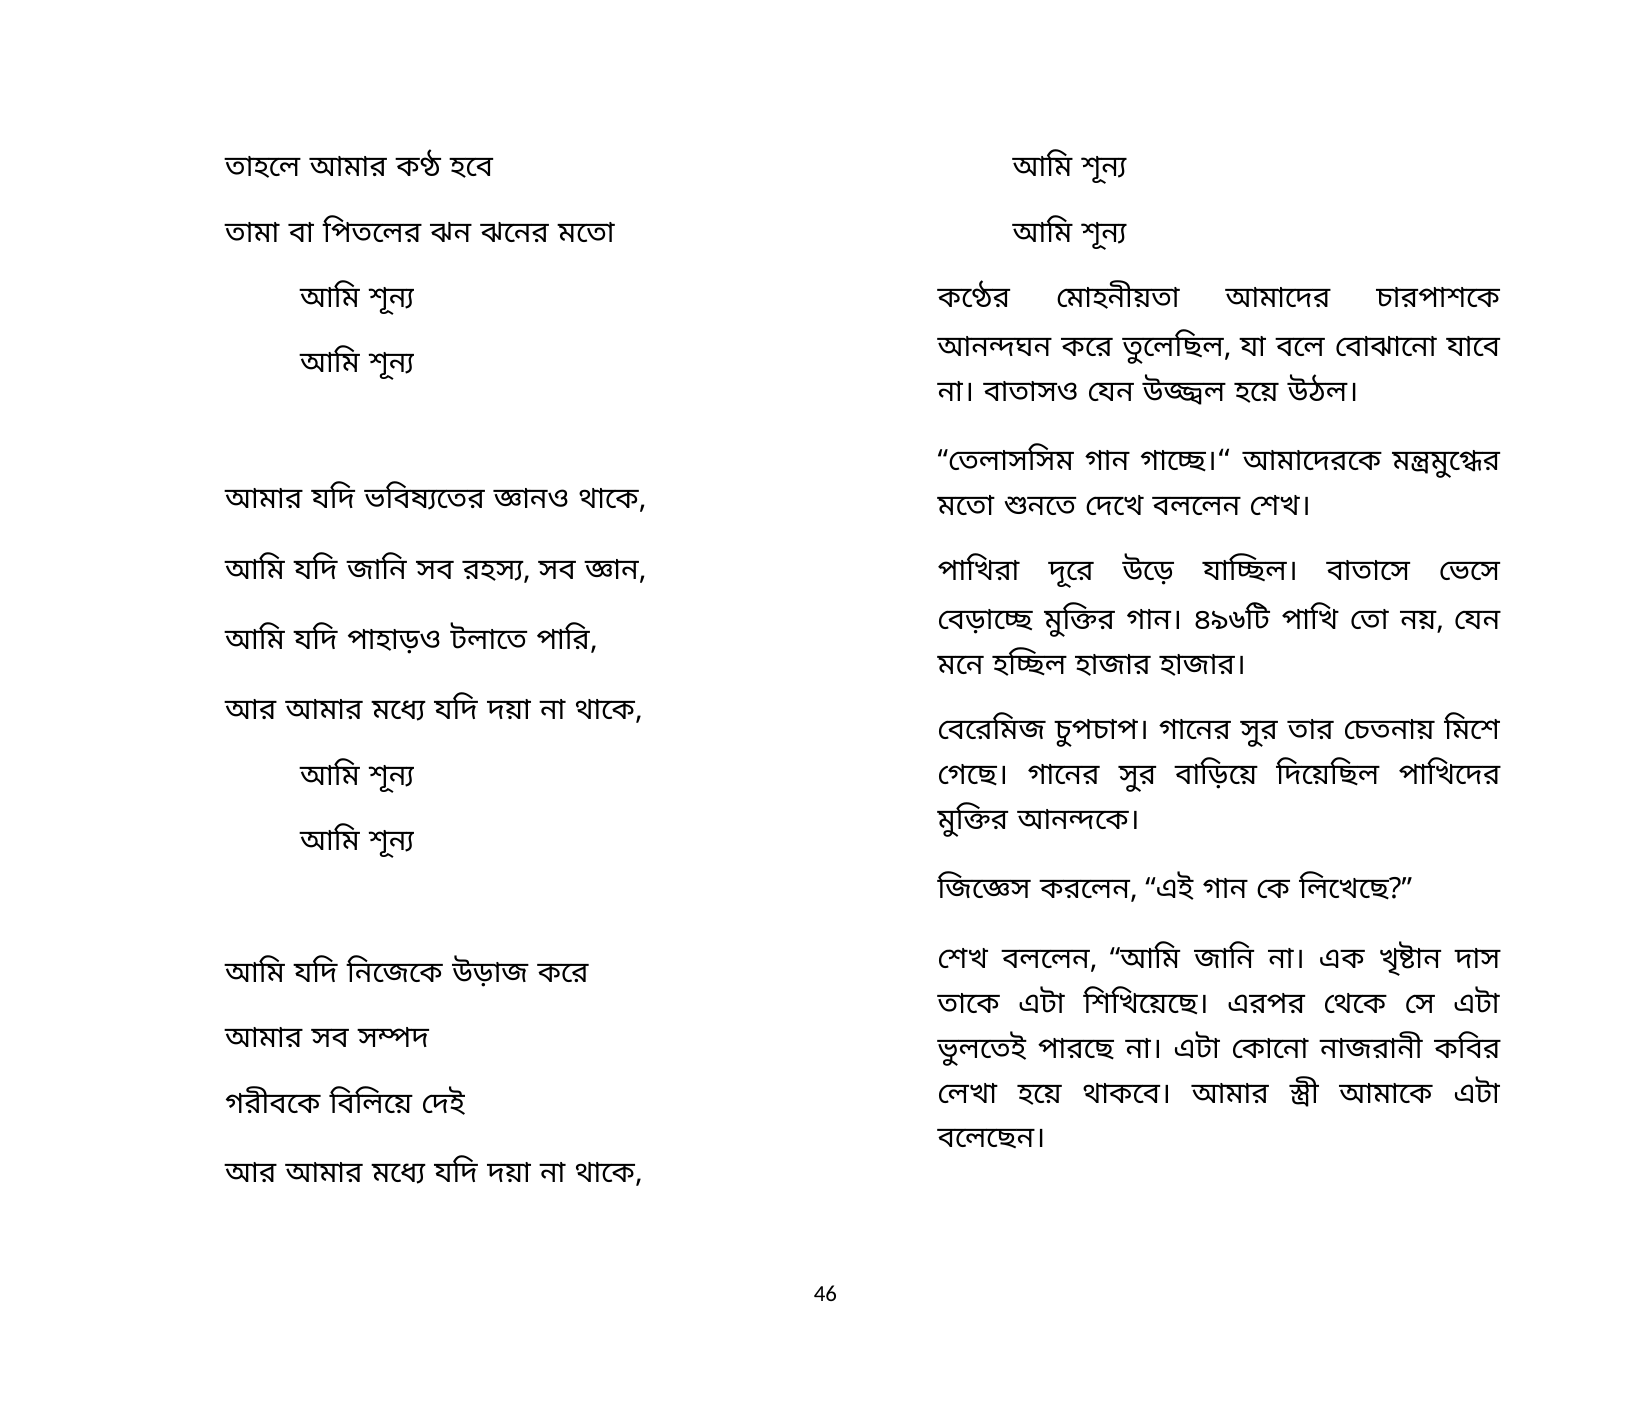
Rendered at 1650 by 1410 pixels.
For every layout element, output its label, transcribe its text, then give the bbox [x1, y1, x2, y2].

text পাখিরা দূরে উড়ে যাচ্ছিল। বাতাসে ভেসে বেড়াচ্ছে মুক্তির গান। ৪৯৬টি পাখি তো নয়, যেন মনে হচ্ছিল হাজার হাজার। [937, 554, 1500, 686]
text কণ্ঠের মোহনীয়তা আমাদের চারপাশকে আনন্দঘন করে তুলেছিল, যা বলে বোঝানো যাবে না। বাতাসও যেন উজ্জ্বল হয়ে উঠল। [937, 281, 1500, 413]
text আমি শূন্য [1012, 215, 1500, 254]
text আমি যদি জানি সব রহস্য, সব জ্ঞান, [225, 548, 787, 591]
text আমার সব সম্পদ [225, 1021, 787, 1059]
text জিজ্ঞেস করলেন, “এই গান কে লিখেছে?” [937, 868, 1500, 911]
text আমি শূন্য [300, 346, 787, 384]
text তাহলে আমার কণ্ঠ হবে [225, 150, 787, 189]
text বেরেমিজ চুপচাপ। গানের সুর তার চেতনায় মিশে গেছে। গানের সুর বাড়িয়ে দিয়েছিল পাখিদের মুক্তির আনন্দকে। [937, 713, 1500, 841]
text “তেলাসসিম গান গাচ্ছে।“ আমাদেরকে মন্ত্রমুগ্ধের মতো শুনতে দেখে বললেন শেখ। [937, 439, 1500, 527]
text আমি যদি নিজেকে উড়াজ করে [225, 956, 787, 994]
text আমার যদি ভবিষ্যতের জ্ঞানও থাকে, [225, 478, 787, 521]
text আমি শূন্য [300, 281, 787, 319]
text তামা বা পিতলের ঝন ঝনের মতো [225, 215, 787, 254]
text আর আমার মধ্যে যদি দয়া না থাকে, [225, 1152, 787, 1194]
text আমি শূন্য [300, 824, 787, 862]
text আমি শূন্য [300, 758, 787, 797]
text আমি যদি পাহাড়ও টলাতে পারি, [225, 618, 787, 661]
text আর আমার মধ্যে যদি দয়া না থাকে, [225, 688, 787, 731]
text গরীবকে বিলিয়ে দেই [225, 1086, 787, 1125]
text শেখ বললেন, “আমি জানি না। এক খৃষ্টান দাস তাকে এটা শিখিয়েছে। এরপর থেকে সে এটা ভুলতেই পারছে না। এটা কোনো নাজরানী কবির লেখা হয়ে থাকবে। আমার স্ত্রী আমাকে এটা বলেছেন। [937, 938, 1500, 1159]
text আমি শূন্য [1012, 150, 1500, 189]
